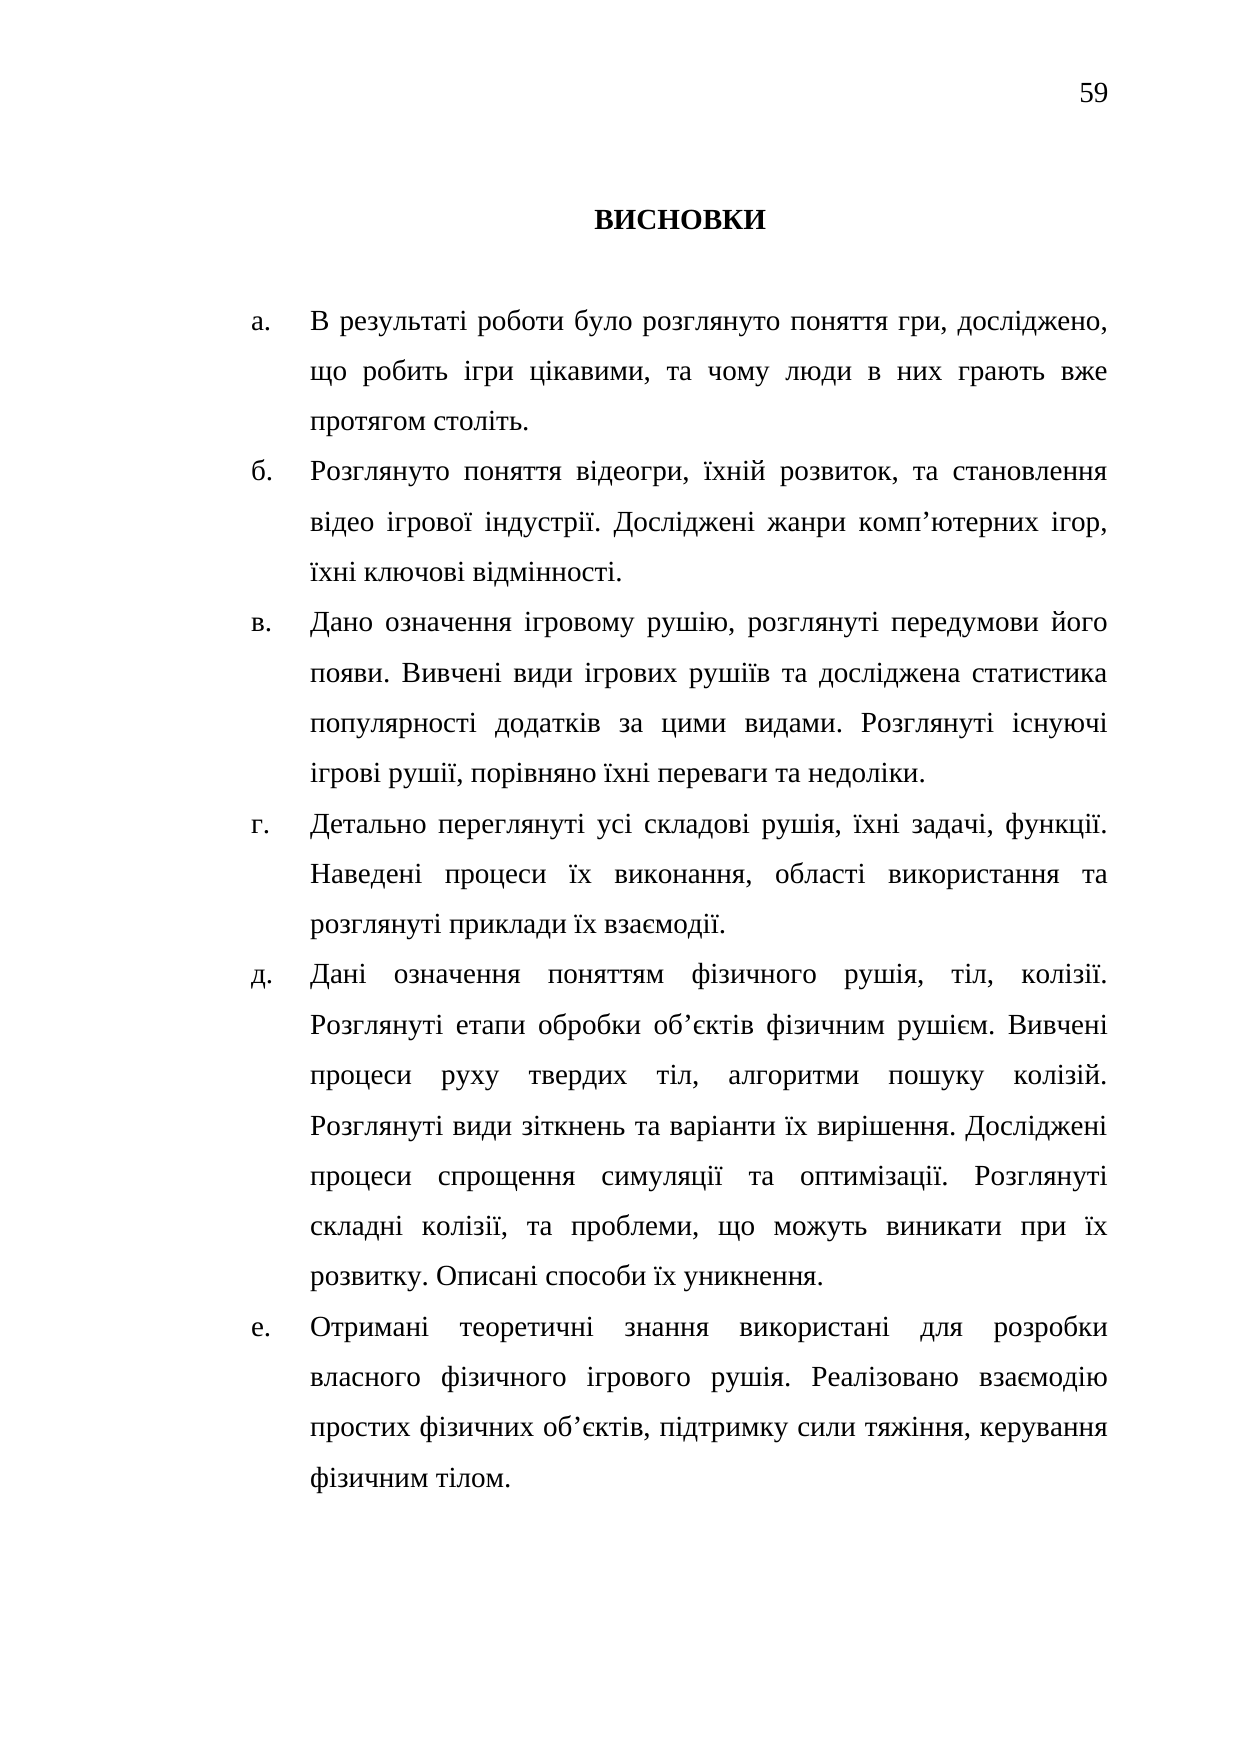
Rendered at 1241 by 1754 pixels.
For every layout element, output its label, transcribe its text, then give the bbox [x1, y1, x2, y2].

list Дані означення поняттям фізичного рушія, тіл, колізії. Розглянуті етапи обробки об’єктів фізичним рушієм. Вивчені процеси руху твердих тіл, алгоритми пошуку колізій. Розглянуті види зіткнень та варіанти їх вирішення. Досліджені процеси спрощення симуляції та оптимізації. Розглянуті складні колізії, та проблеми, що можуть виникати при їх розвитку. Описані способи їх уникнення. [251, 957, 1108, 1292]
text ВИСНОВКИ [177, 202, 1108, 236]
list Розглянуто поняття відеогри, їхній розвиток, та становлення відео ігрової індустрії. Досліджені жанри комп’ютерних ігор, їхні ключові відмінності. [251, 453, 1108, 588]
list Отримані теоретичні знання використані для розробки власного фізичного ігрового рушія. Реалізовано взаємодію простих фізичних об’єктів, підтримку сили тяжіння, керування фізичним тілом. [251, 1309, 1108, 1493]
list Детально переглянуті усі складові рушія, їхні задачі, функції. Наведені процеси їх виконання, області використання та розглянуті приклади їх взаємодії. [251, 806, 1108, 940]
list В результаті роботи було розглянуто поняття гри, досліджено, що робить ігри цікавими, та чому люди в них грають вже протягом століть. [251, 303, 1108, 437]
list Дано означення ігровому рушію, розглянуті передумови його появи. Вивчені види ігрових рушіїв та досліджена статистика популярності додатків за цими видами. Розглянуті існуючі ігрові рушії, порівняно їхні переваги та недоліки. [251, 604, 1108, 789]
